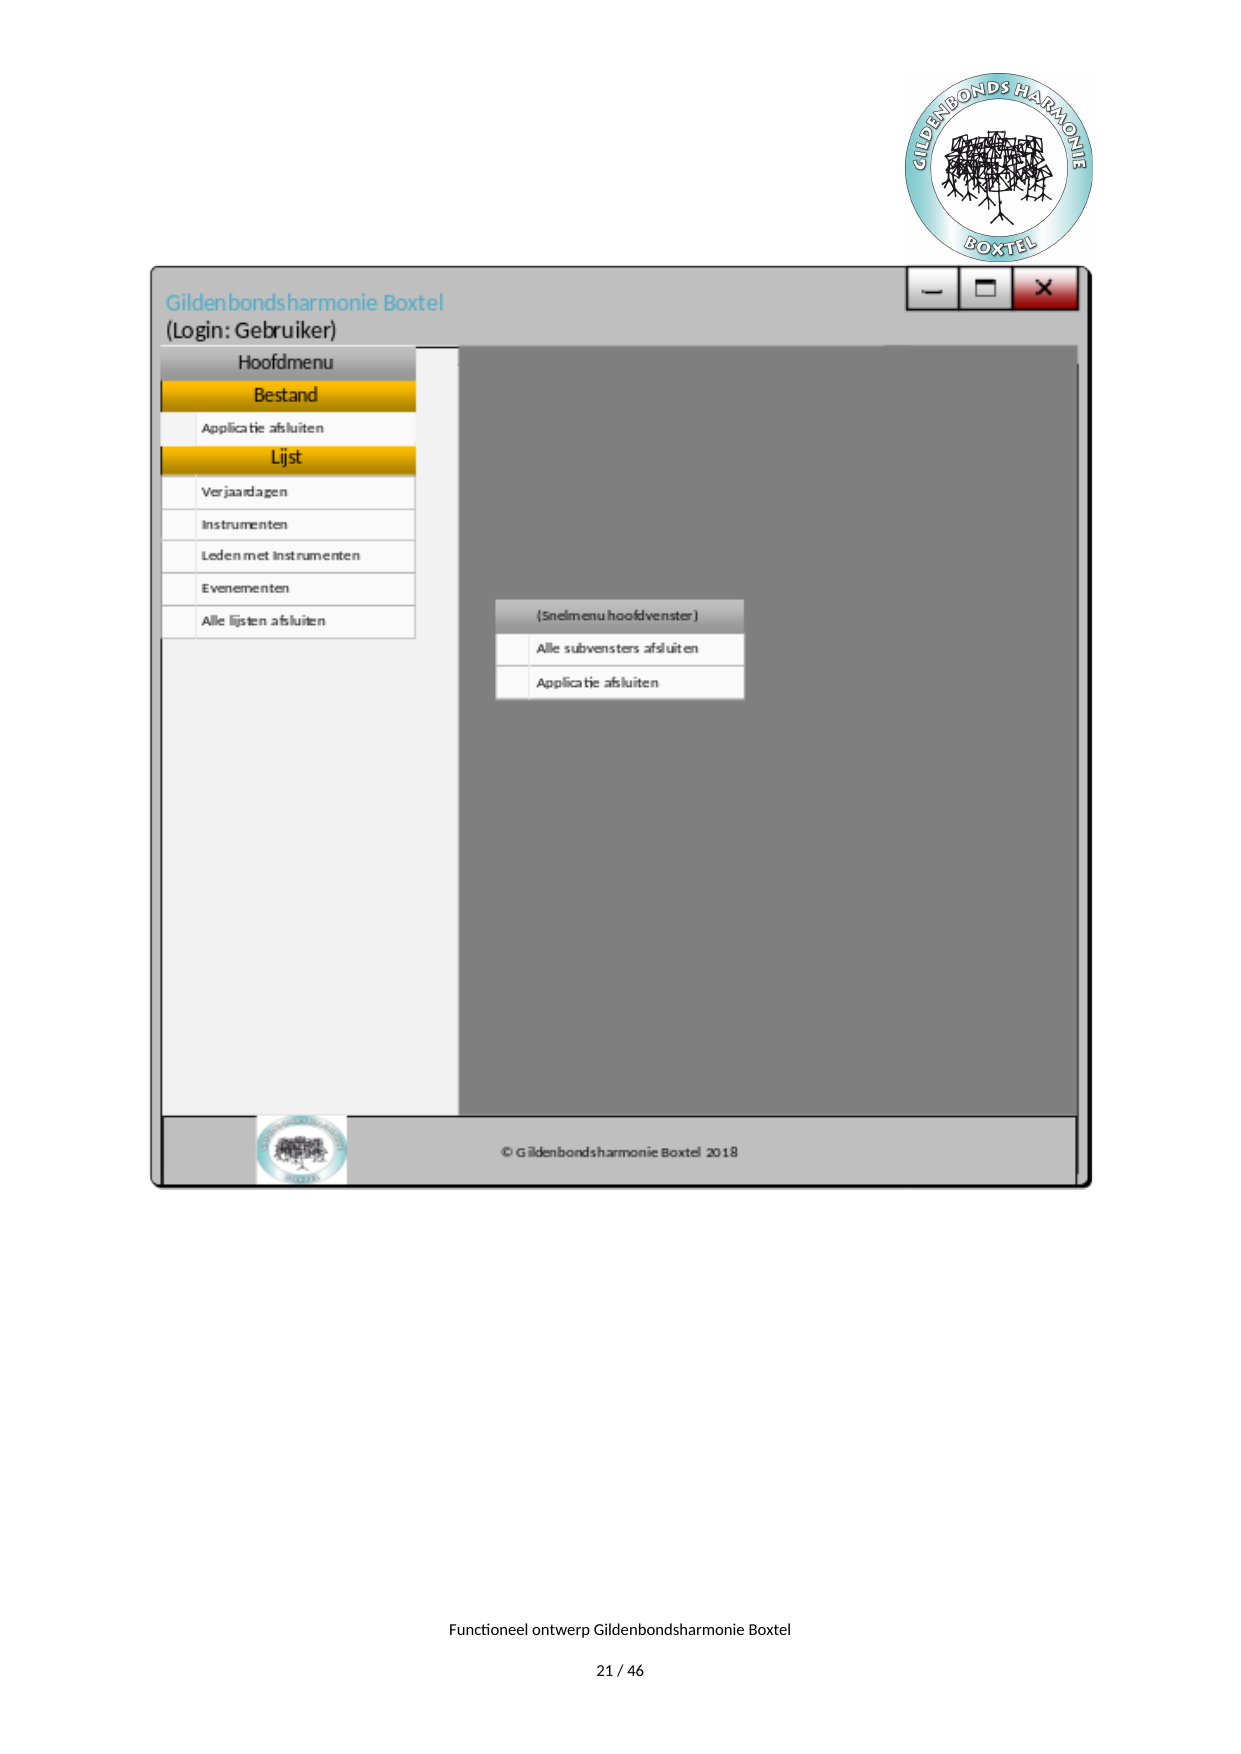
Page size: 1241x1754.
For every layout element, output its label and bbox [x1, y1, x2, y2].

picture [905, 73, 1093, 262]
